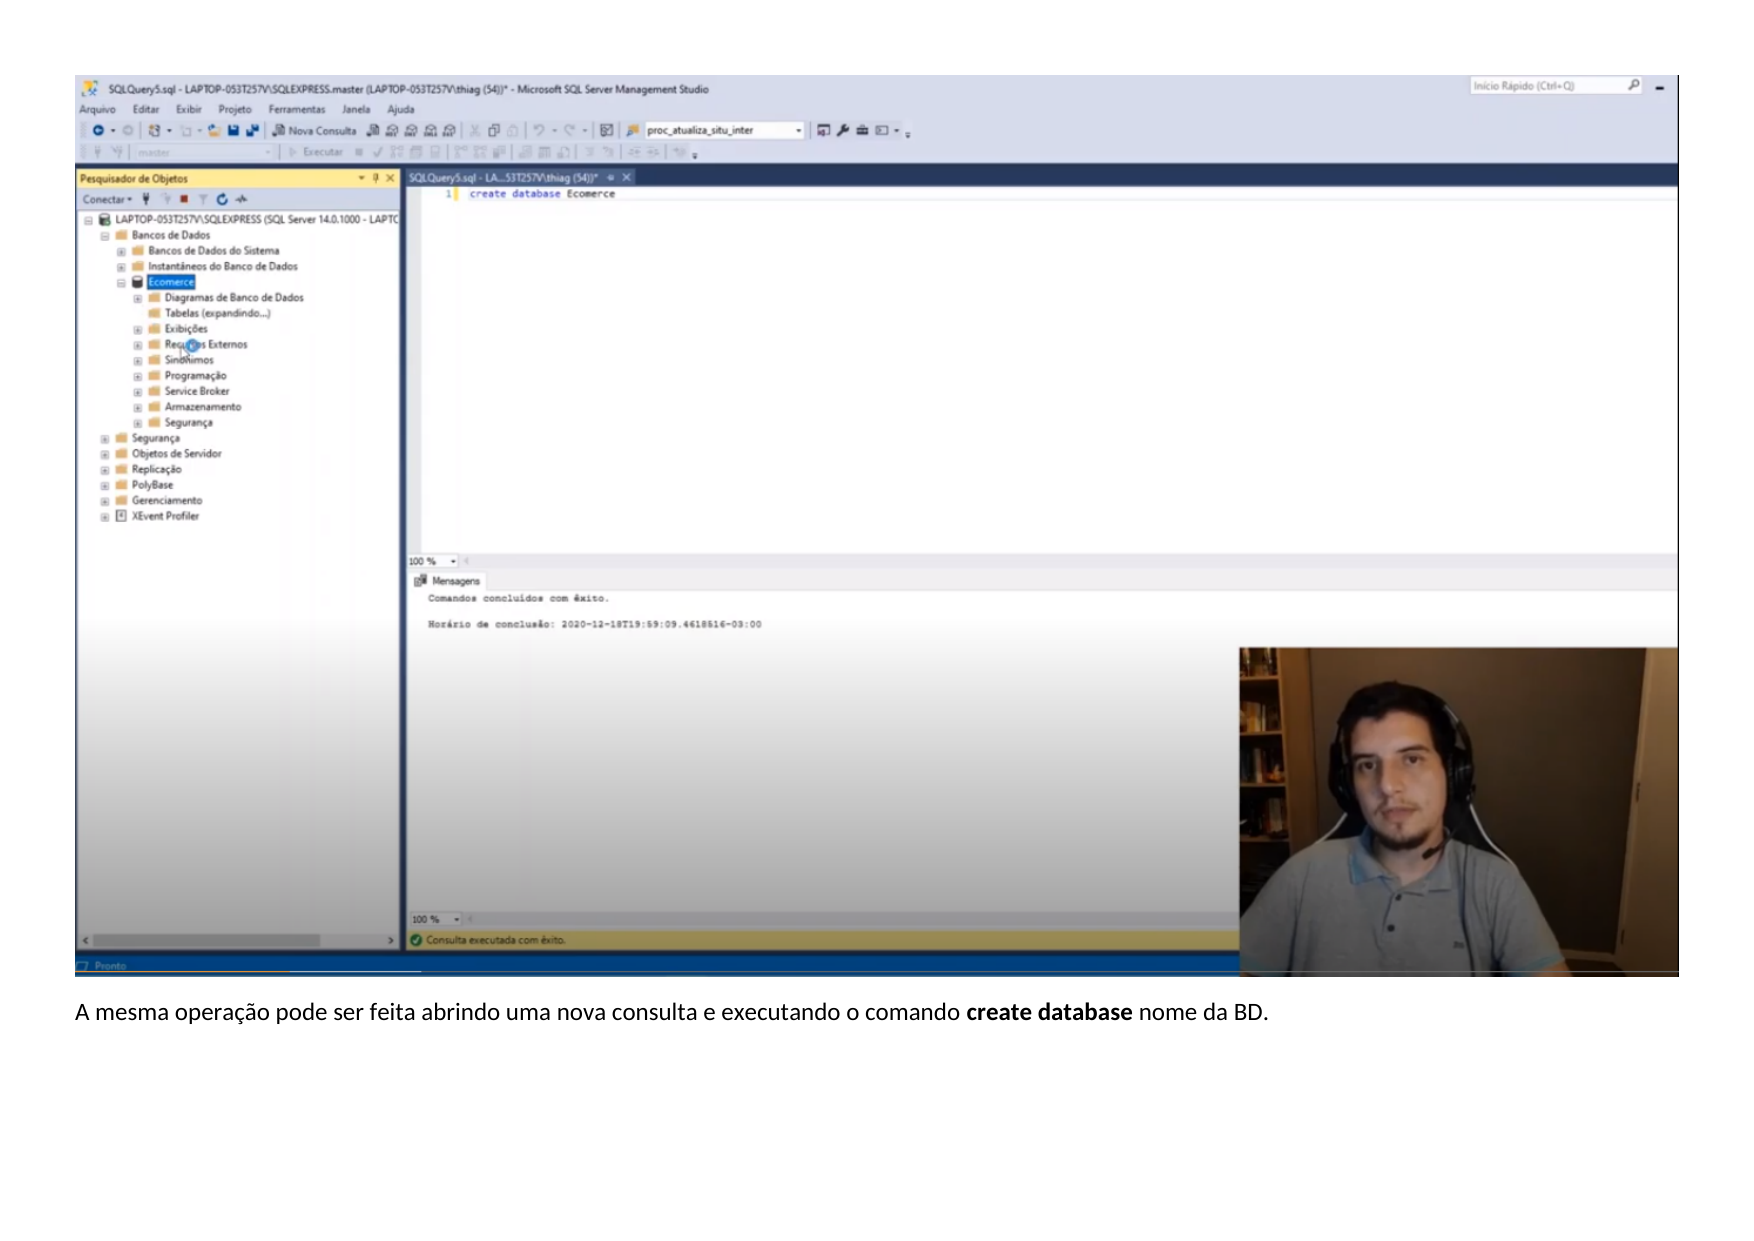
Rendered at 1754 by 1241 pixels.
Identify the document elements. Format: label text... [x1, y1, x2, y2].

picture [75, 75, 1679, 977]
text A mesma operação pode ser feita abrindo uma nova consulta e executando o comando create database nome da BD. [75, 996, 1679, 1026]
